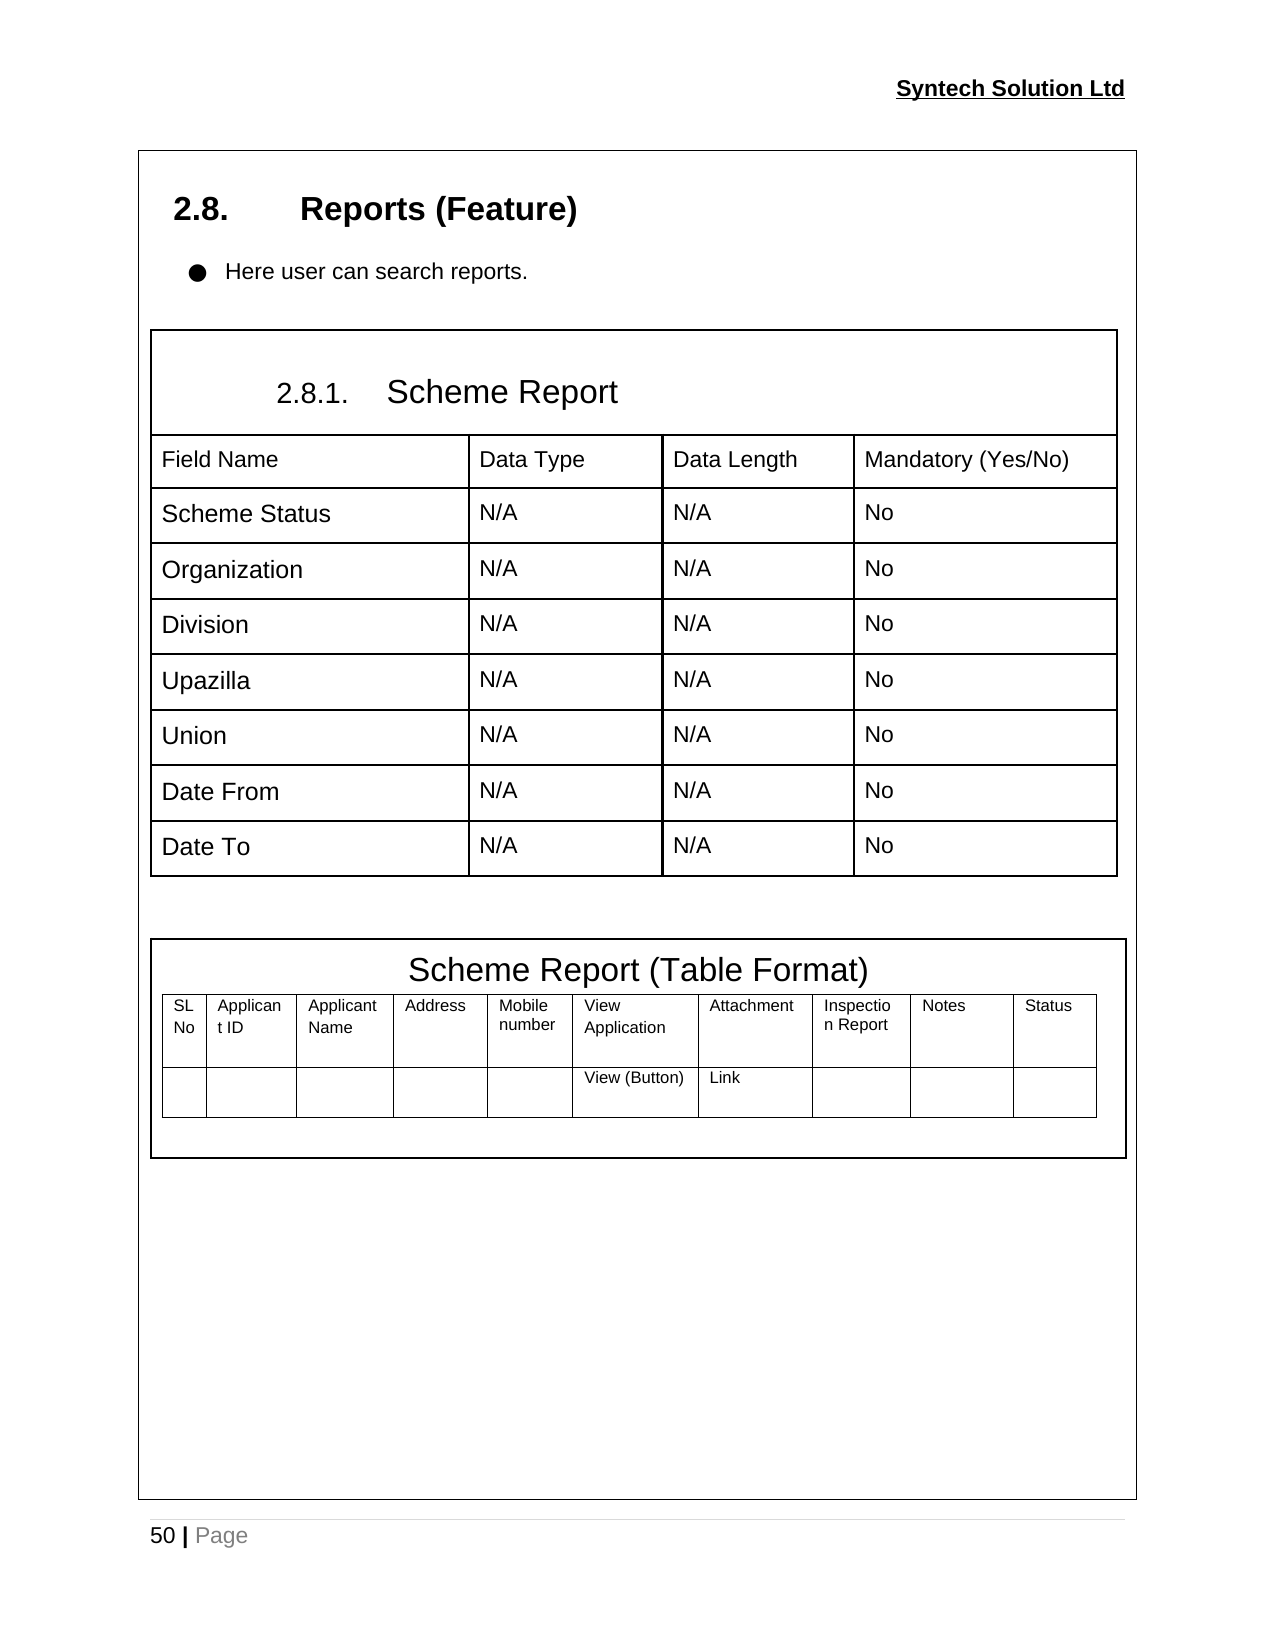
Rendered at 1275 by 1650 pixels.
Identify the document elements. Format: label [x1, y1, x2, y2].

table_cell [139, 151, 1136, 1499]
